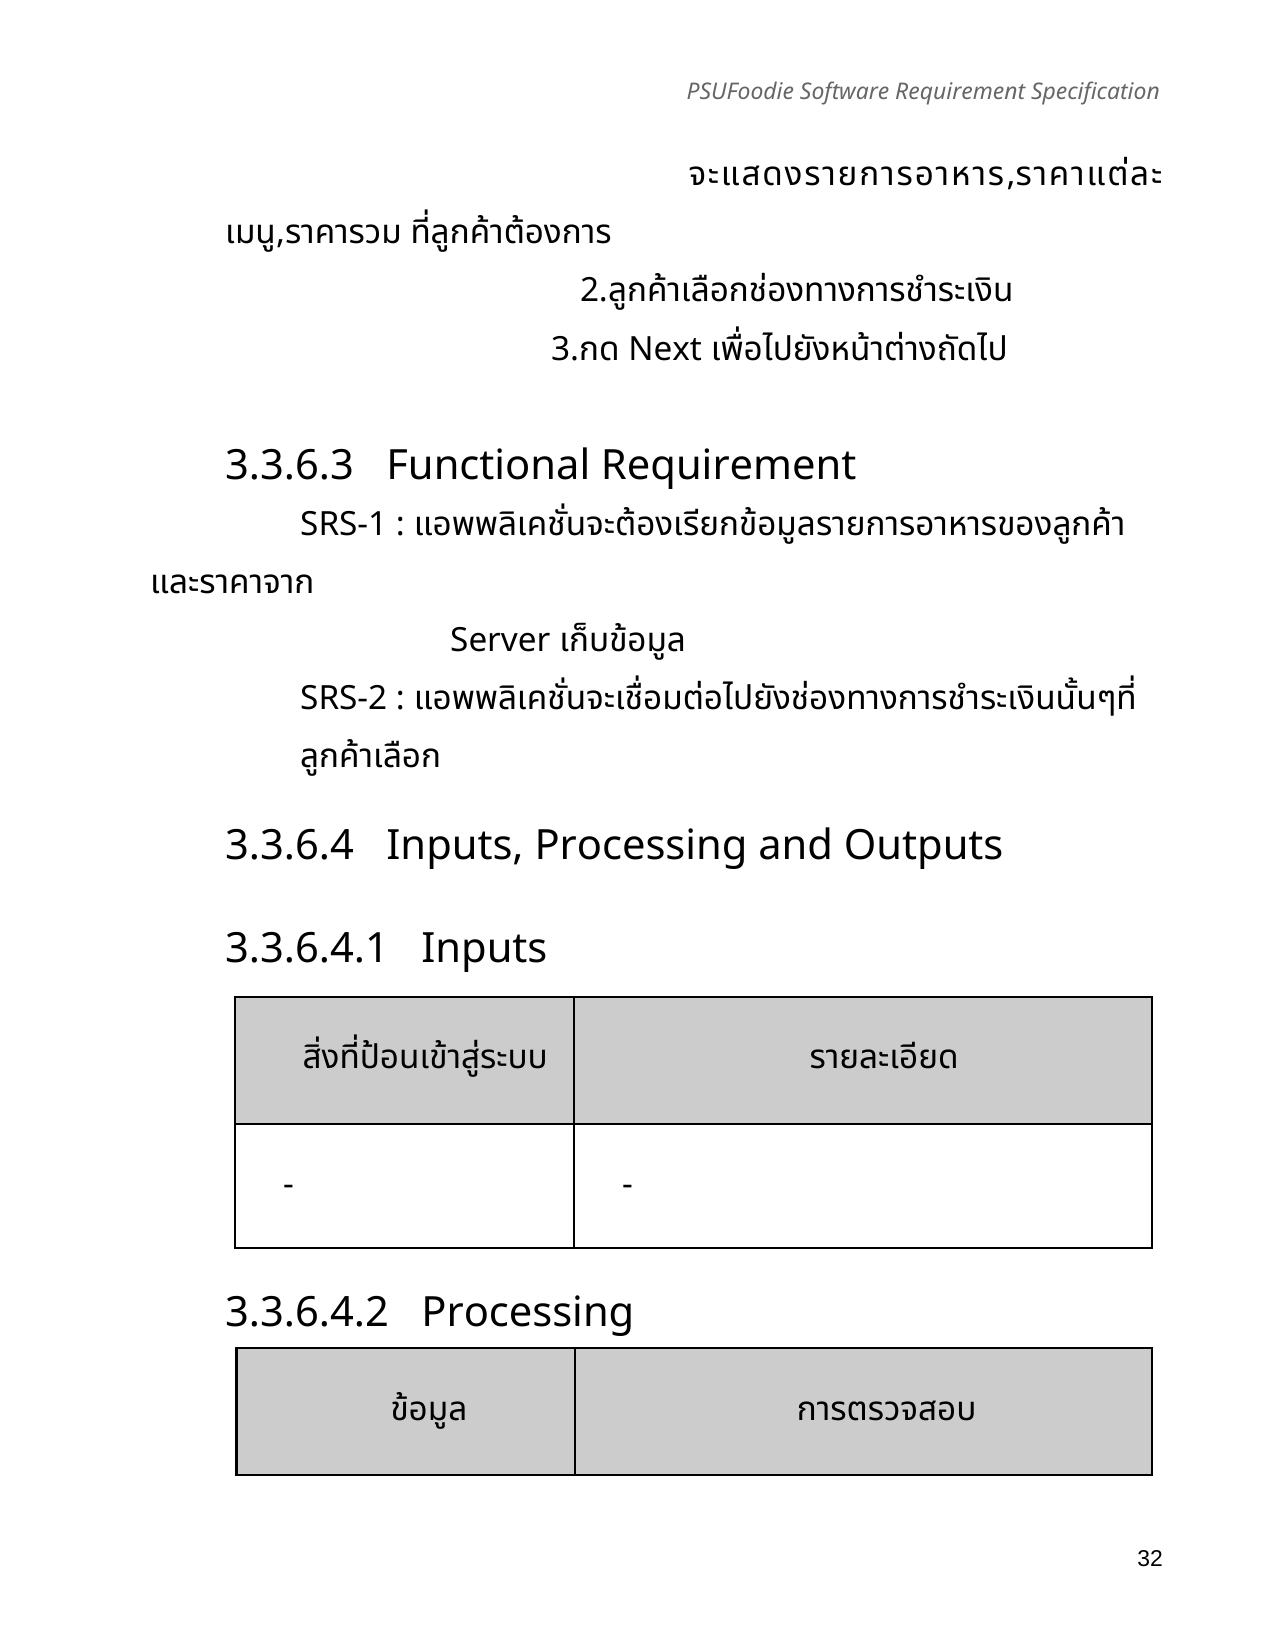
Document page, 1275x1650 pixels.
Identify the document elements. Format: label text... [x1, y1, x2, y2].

text Server เก็บข้อมูล [150, 616, 1162, 667]
text SRS-2 : แอพพลิเคชั่นจะเชื่อมต่อไปยังช่องทางการชำระเงินนั้นๆที่ลูกค้าเลือก [300, 674, 1162, 783]
table_header รายละเอียด [575, 998, 1151, 1123]
table_cell [575, 1125, 1151, 1247]
text จะแสดงรายการอาหาร,ราคาแต่ละเมนู,ราคารวม ที่ลูกค้าต้องการ [225, 150, 1162, 259]
text 3.กด Next เพื่อไปยังหน้าต่างถัดไป [375, 324, 1162, 375]
text SRS-1 : แอพพลิเคชั่นจะต้องเรียกข้อมูลรายการอาหารของลูกค้าและราคาจาก [150, 500, 1162, 608]
subtitle 3.3.6.4.1 Inputs [150, 918, 1162, 974]
table_header การตรวจสอบ [576, 1349, 1151, 1474]
subtitle 3.3.6.4 Inputs, Processing and Outputs [150, 815, 1162, 872]
text 3.3.6.4.2 Processing [150, 1282, 1162, 1339]
table_header สิ่งที่ป้อนเข้าสู่ระบบ [236, 998, 573, 1123]
text 2.ลูกค้าเลือกช่องทางการชำระเงิน [375, 266, 1162, 317]
table_header ข้อมูล [238, 1349, 574, 1474]
table_cell [236, 1125, 573, 1247]
text 3.3.6.3 Functional Requirement [150, 435, 1162, 491]
